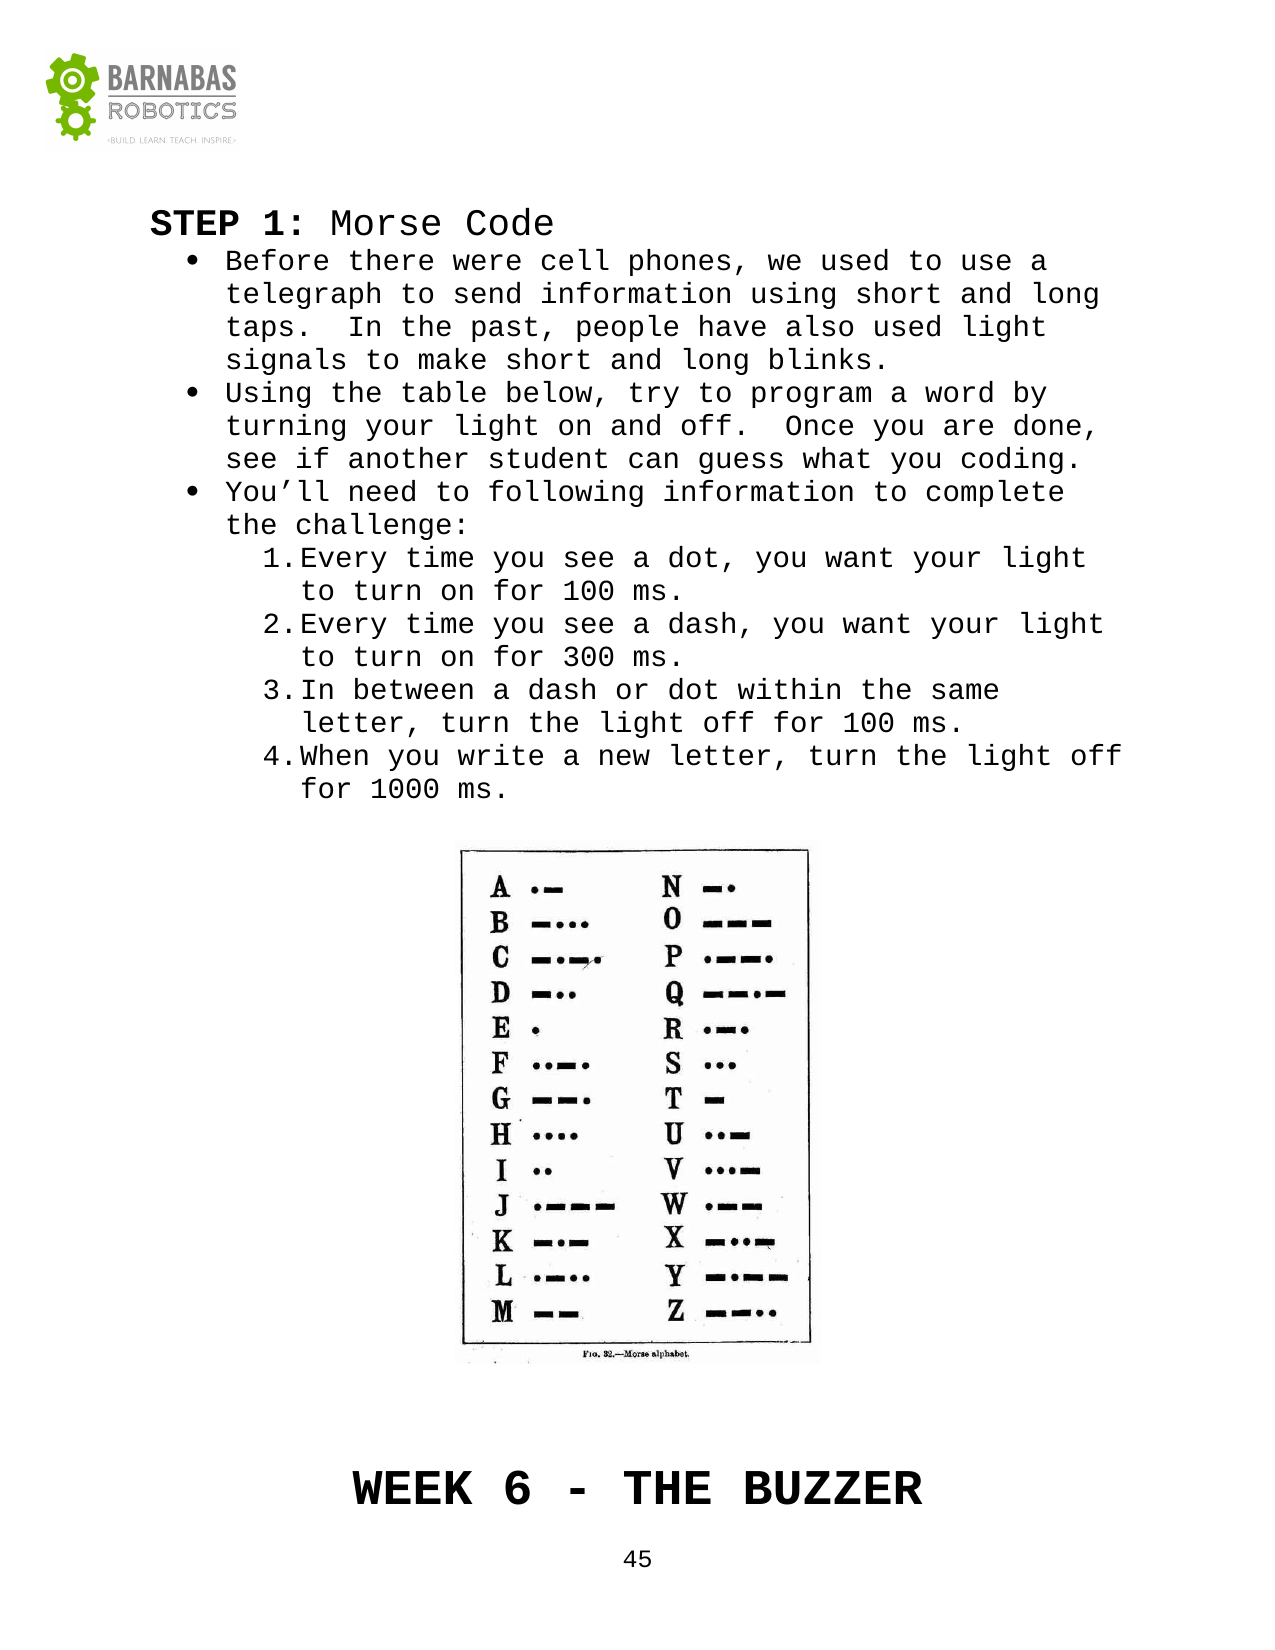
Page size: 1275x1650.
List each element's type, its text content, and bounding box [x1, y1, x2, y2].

list Before there were cell phones, we used to use a telegraph to send information using short and long taps. In the past, people have also used light signals to make short and long blinks. [187, 246, 1125, 378]
list When you write a new letter, turn the light off for 1000 ms. [262, 742, 1125, 808]
list Using the table below, try to program a word by turning your light on and off. Once you are done, see if another student can guess what you coding. [187, 378, 1125, 477]
list Every time you see a dash, you want your light to turn on for 300 ms. [262, 609, 1125, 676]
text WEEK 6 - THE BUZZER [150, 1463, 1125, 1520]
text STEP 1: Morse Code [150, 204, 1125, 246]
list Every time you see a dot, you want your light to turn on for 100 ms. [262, 543, 1125, 609]
list In between a dash or dot within the same letter, turn the light off for 100 ms. [262, 676, 1125, 742]
list You’ll need to following information to complete the challenge: [187, 477, 1125, 543]
picture [43, 47, 242, 154]
picture [454, 840, 821, 1364]
